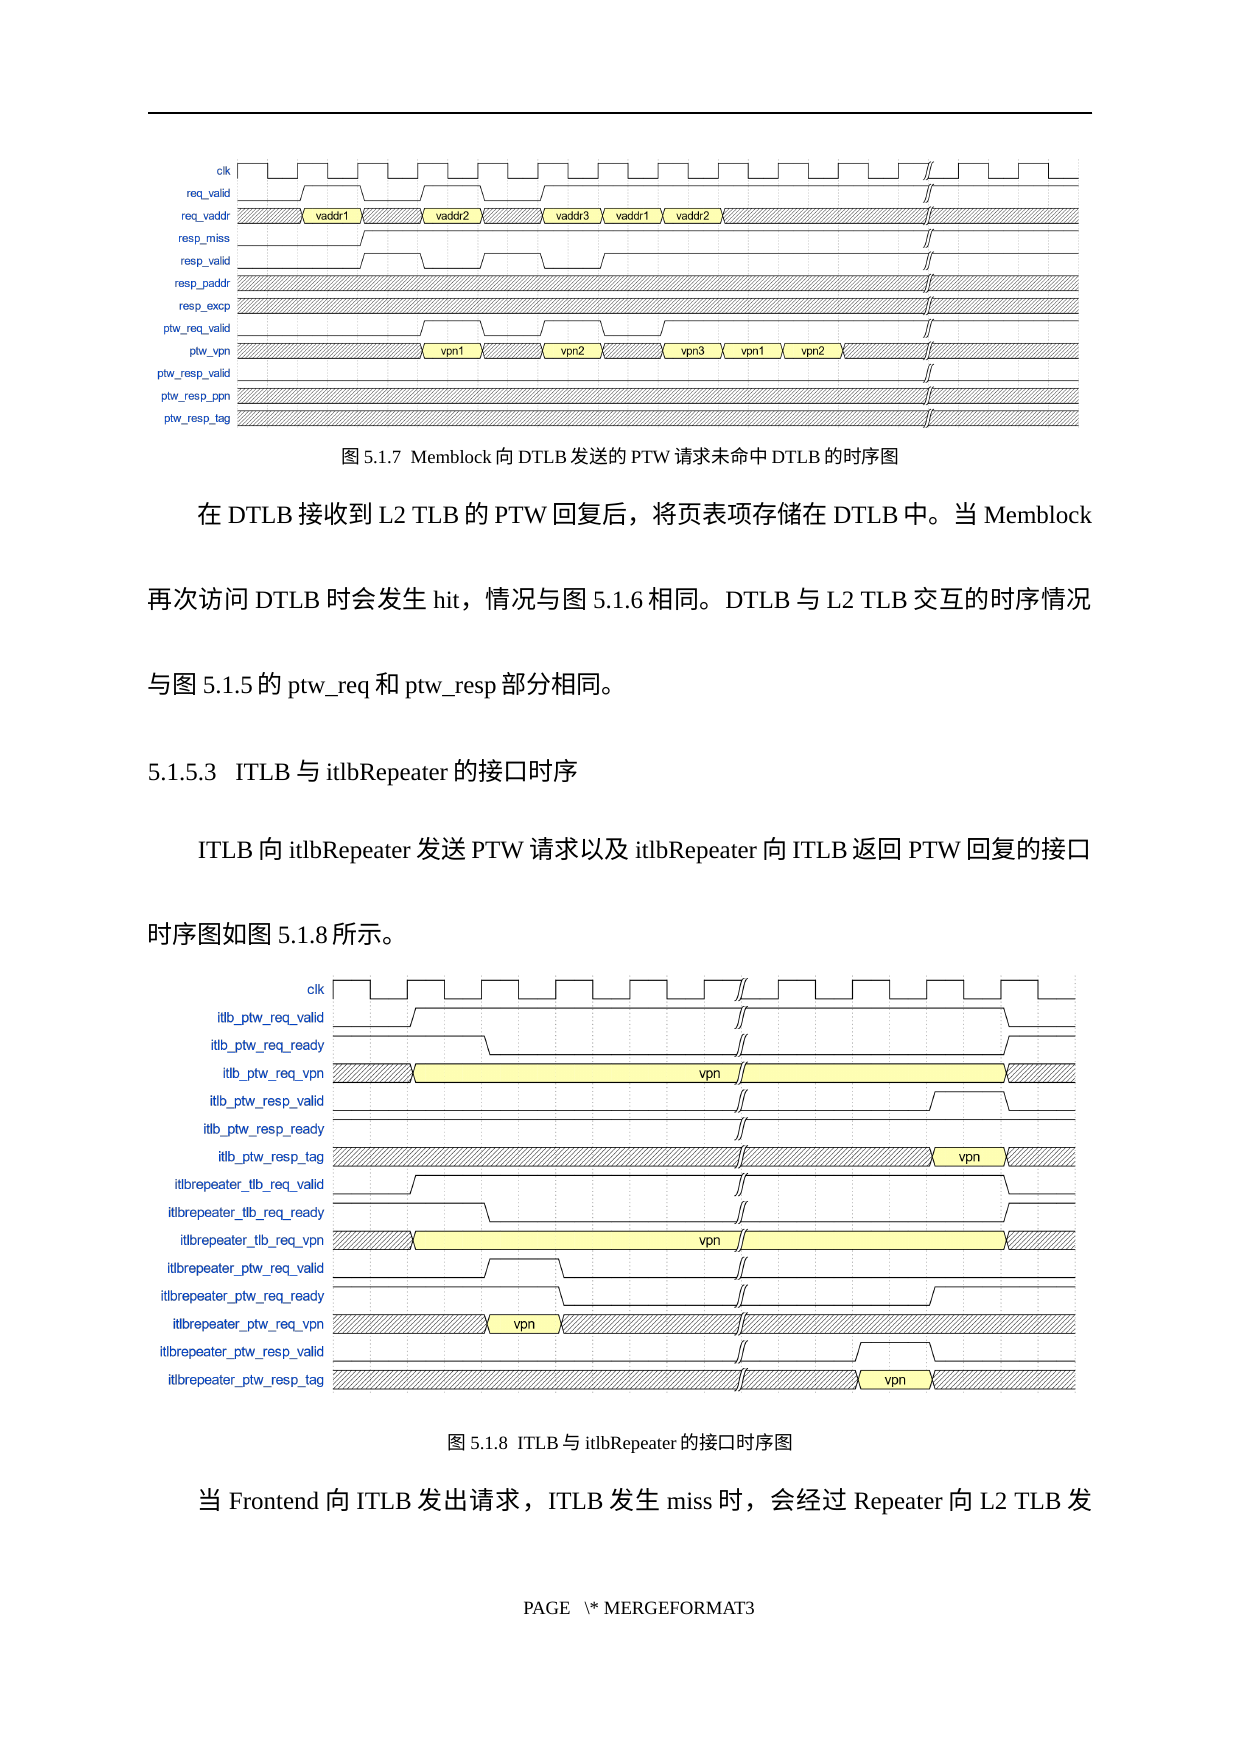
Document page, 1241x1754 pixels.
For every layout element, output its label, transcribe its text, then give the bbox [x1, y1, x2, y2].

text ITLB与itlbRepeater的接口时序 [148, 736, 1092, 803]
text 图5.1.8 ITLB与itlbRepeater的接口时序图 [148, 1424, 1092, 1458]
text 在DTLB接收到L2 TLB的PTW回复后，将页表项存储在DTLB中。当Memblock再次访问DTLB时会发生hit，情况与图5.1.6相同。DTLB与L2 TLB交互的时序情况与图5.1.5的ptw_req和ptw_resp部分相同。 [148, 479, 1092, 716]
picture [147, 159, 1093, 429]
text 图5.1.7 Memblock向DTLB发送的PTW请求未命中DTLB的时序图 [148, 438, 1092, 472]
text ITLB向itlbRepeater发送PTW请求以及itlbRepeater向ITLB返回PTW回复的接口时序图如图5.1.8所示。 [148, 814, 1092, 966]
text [148, 1465, 1092, 1533]
picture [147, 975, 1093, 1393]
